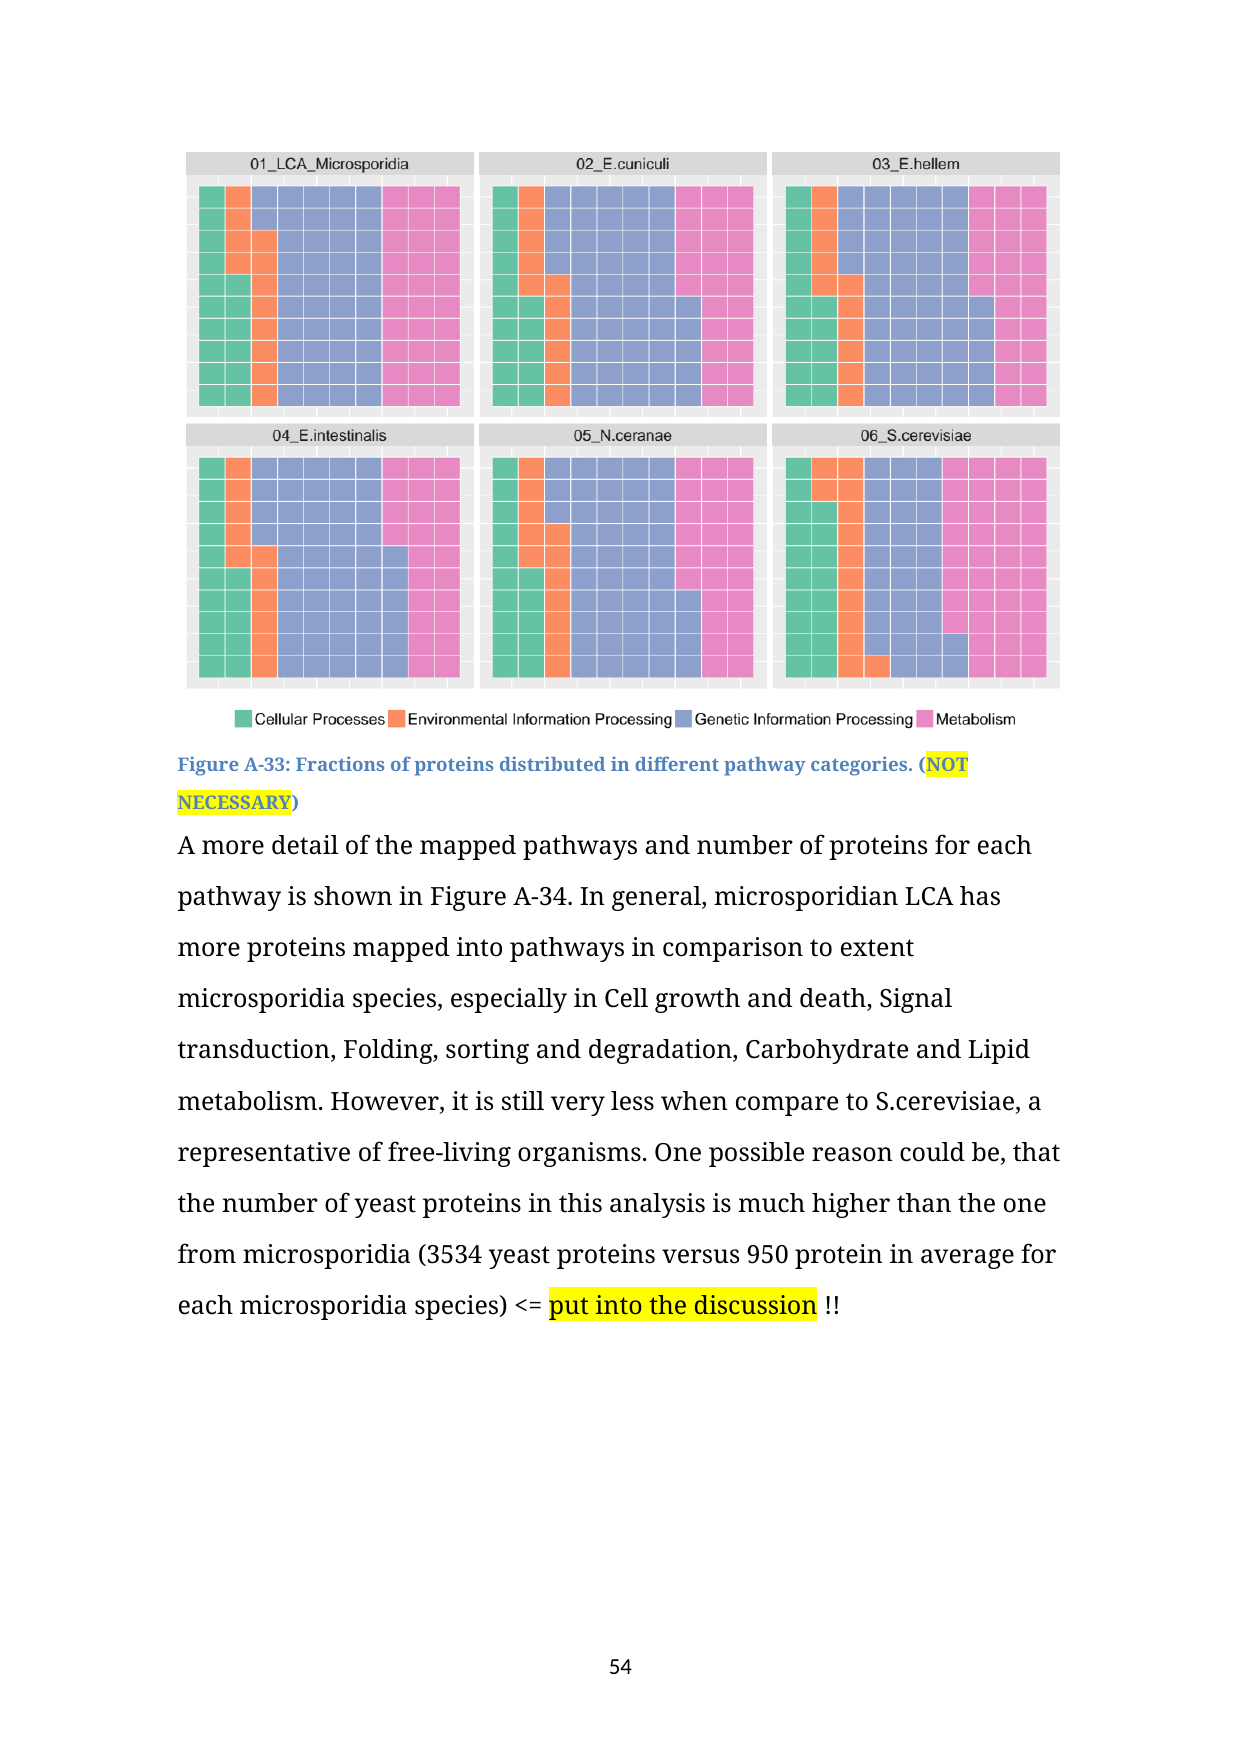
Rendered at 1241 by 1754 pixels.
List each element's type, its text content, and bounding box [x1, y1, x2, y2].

text A more detail of the mapped pathways and number of proteins for each pathway is shown in Figure A-34. In general, microsporidian LCA has more proteins mapped into pathways in comparison to extent microsporidia species, especially in Cell growth and death, Signal transduction, Folding, sorting and degradation, Carbohydrate and Lipid metabolism. However, it is still very less when compare to S.cerevisiae, a representative of free-living organisms. One possible reason could be, that the number of yeast proteins in this analysis is much higher than the one from microsporidia (3534 yeast proteins versus 950 protein in average for each microsporidia species) <= put into the discussion !! [177, 828, 1063, 1321]
text Figure A-33: Fractions of proteins distributed in different pathway categories. (NOT NECESSARY) [177, 751, 1063, 815]
